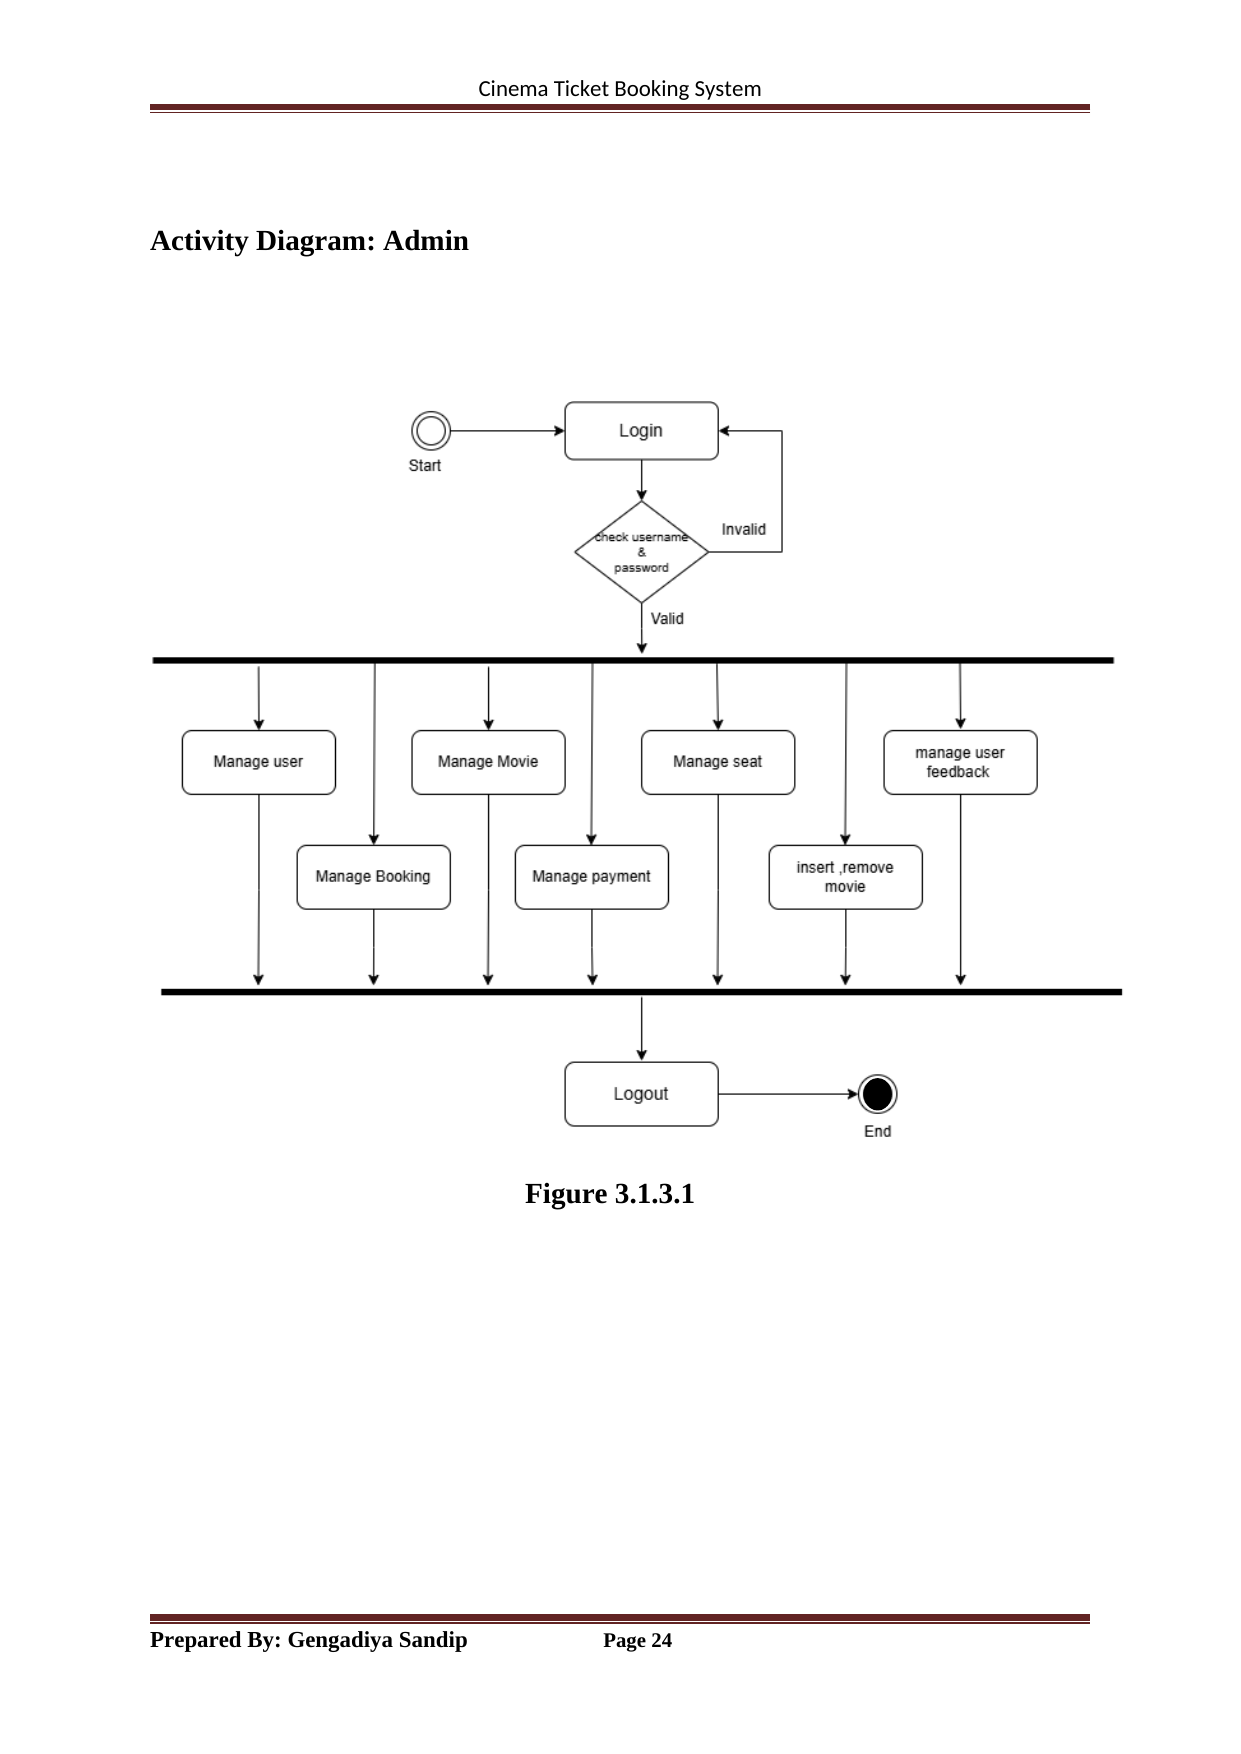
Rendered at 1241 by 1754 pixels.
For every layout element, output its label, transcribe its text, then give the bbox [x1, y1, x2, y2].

picture [150, 401, 1125, 1151]
text Activity Diagram: Admin [150, 223, 1090, 257]
text Figure 3.1.3.1 [150, 1176, 1090, 1209]
